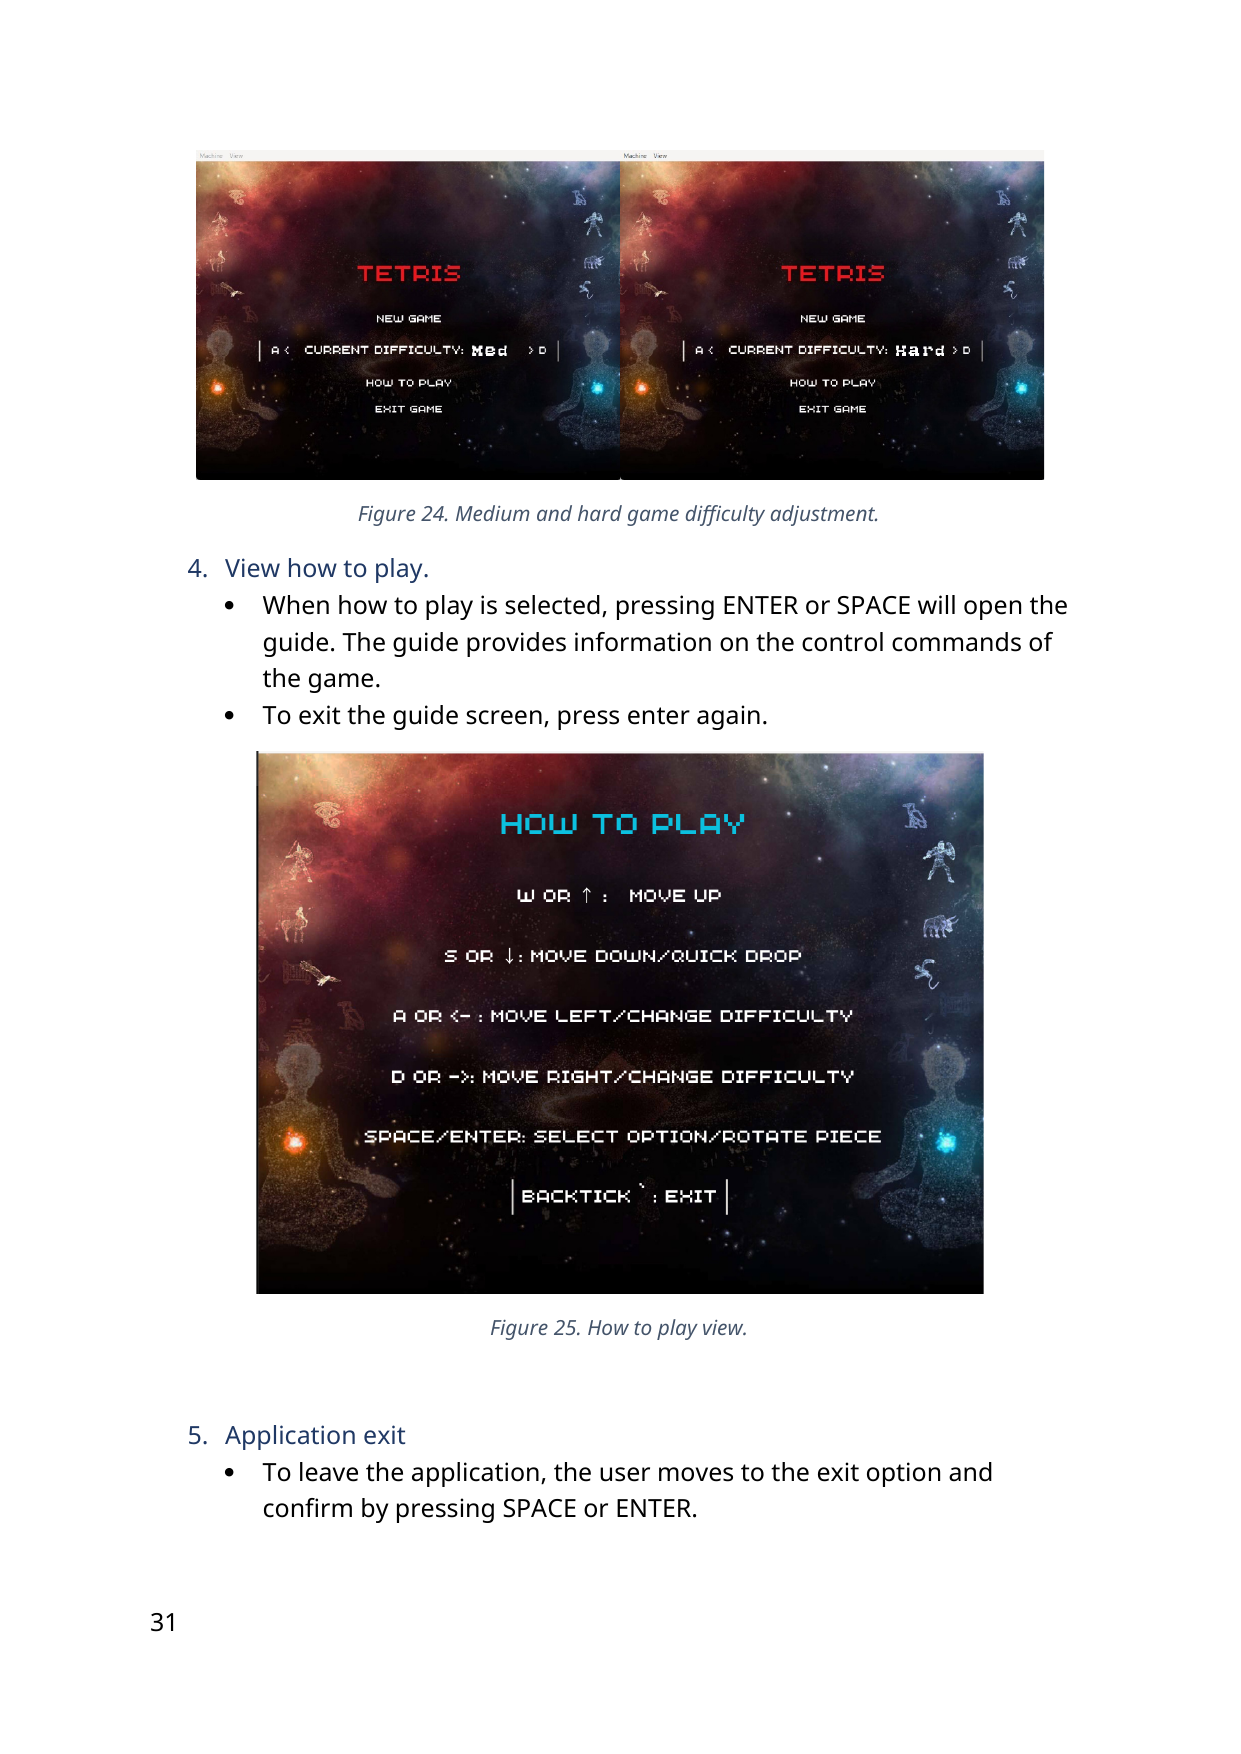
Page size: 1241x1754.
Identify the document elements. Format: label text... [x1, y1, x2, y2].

text Figure 25. How to play view. [150, 1313, 1090, 1341]
picture [196, 150, 1045, 480]
list Application exit [187, 1417, 1090, 1452]
list To exit the guide screen, press enter again. [225, 698, 1090, 732]
list To leave the application, the user moves to the exit option and confirm by pressing SPACE or ENTER. [225, 1454, 1090, 1525]
picture [256, 751, 984, 1294]
list When how to play is selected, pressing ENTER or SPACE will open the guide. The guide provides information on the control commands of the game. [225, 588, 1090, 695]
list View how to play. [187, 551, 1090, 585]
text Figure 24. Medium and hard game difficulty adjustment. [150, 499, 1090, 528]
